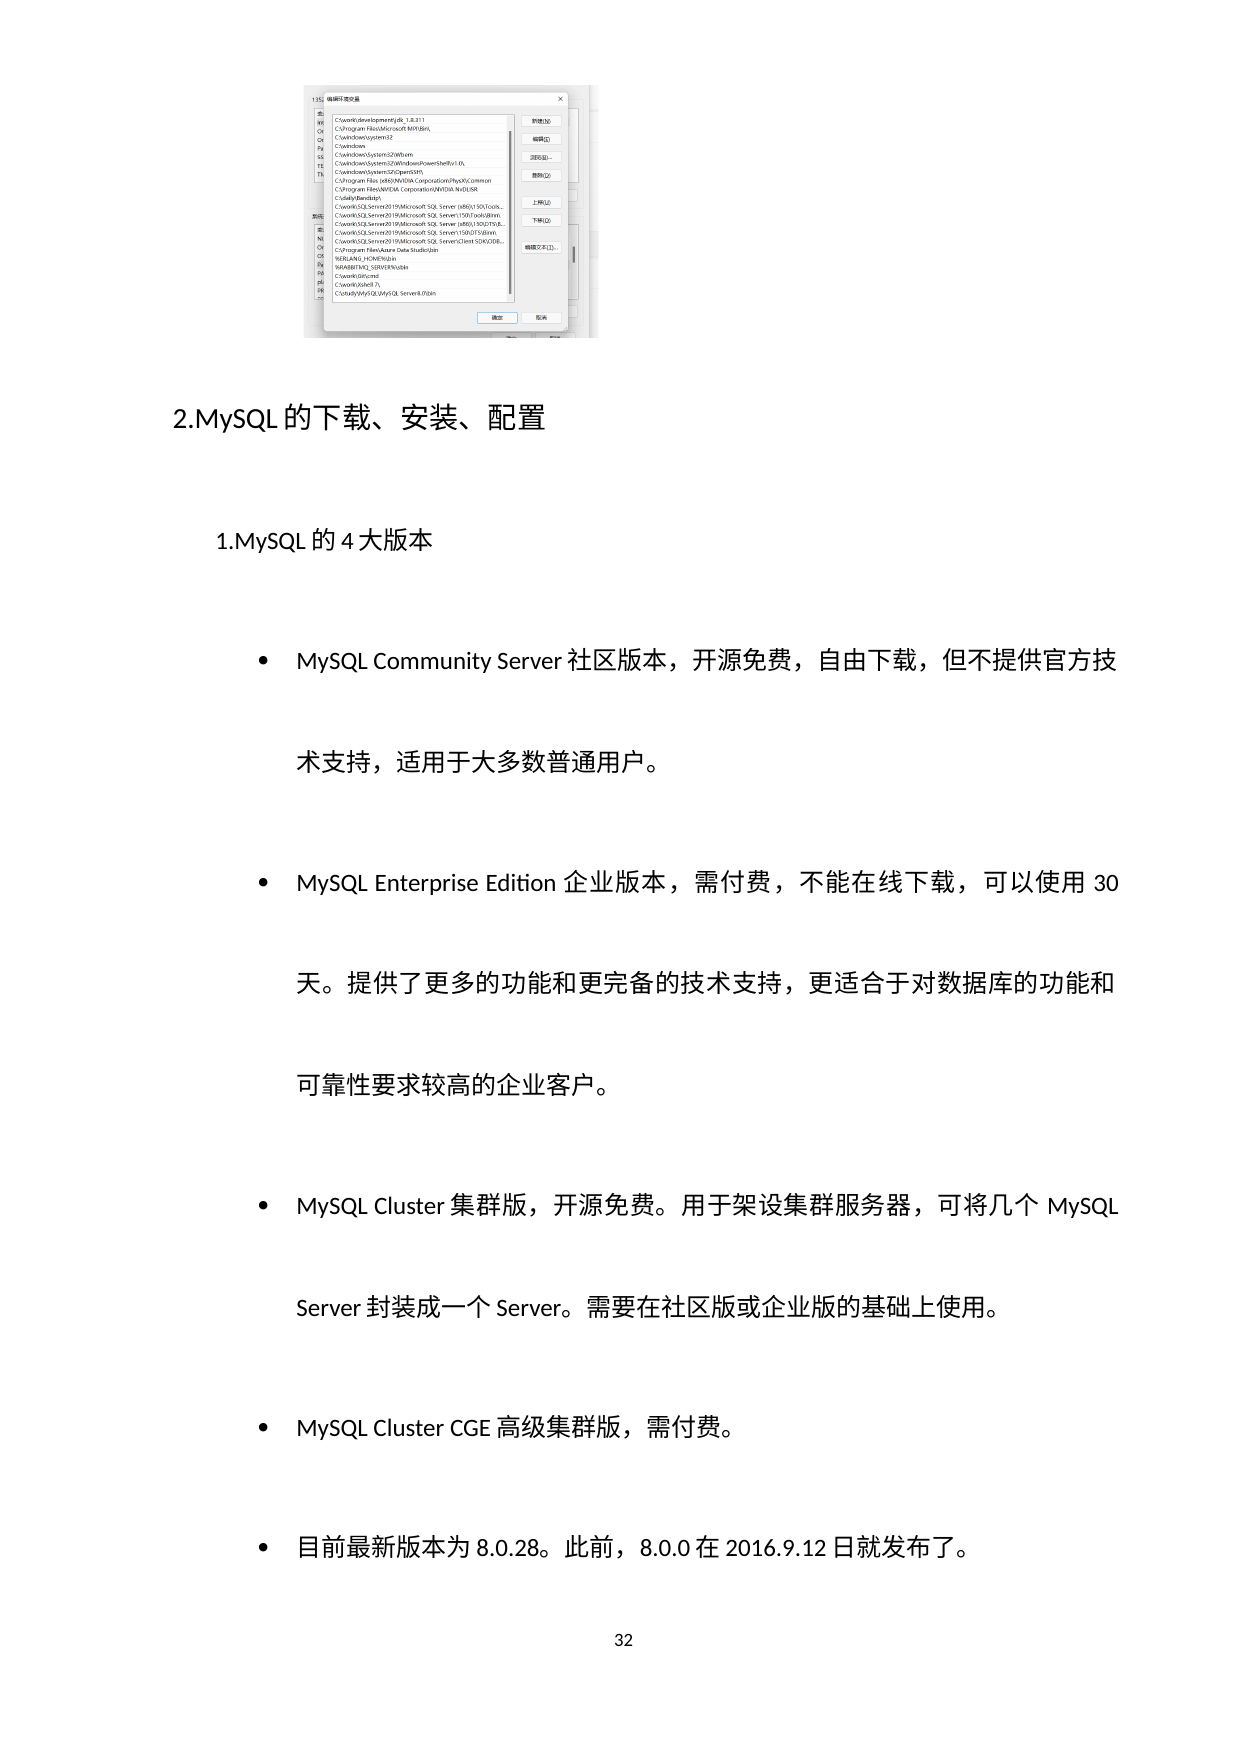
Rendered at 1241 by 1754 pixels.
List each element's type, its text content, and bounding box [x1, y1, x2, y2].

subtitle 1.MySQL的4大版本 [215, 504, 1118, 572]
list MySQL Enterprise Edition企业版本，需付费，不能在线下载，可以使用30天。提供了更多的功能和更完备的技术支持，更适合于对数据库的功能和可靠性要求较高的企业客户。 [259, 846, 1118, 1118]
list MySQL Cluster集群版，开源免费。用于架设集群服务器，可将几个MySQL Server封装成一个Server。需要在社区版或企业版的基础上使用。 [259, 1170, 1118, 1340]
list MySQL Community Server社区版本，开源免费，自由下载，但不提供官方技术支持，适用于大多数普通用户。 [259, 624, 1118, 794]
subtitle 2.MySQL的下载、安装、配置 [172, 381, 1118, 449]
list MySQL Cluster CGE高级集群版，需付费。 [259, 1392, 1118, 1460]
list 目前最新版本为8.0.28。此前，8.0.0在2016.9.12日就发布了。 [259, 1512, 1118, 1580]
picture [303, 85, 599, 338]
